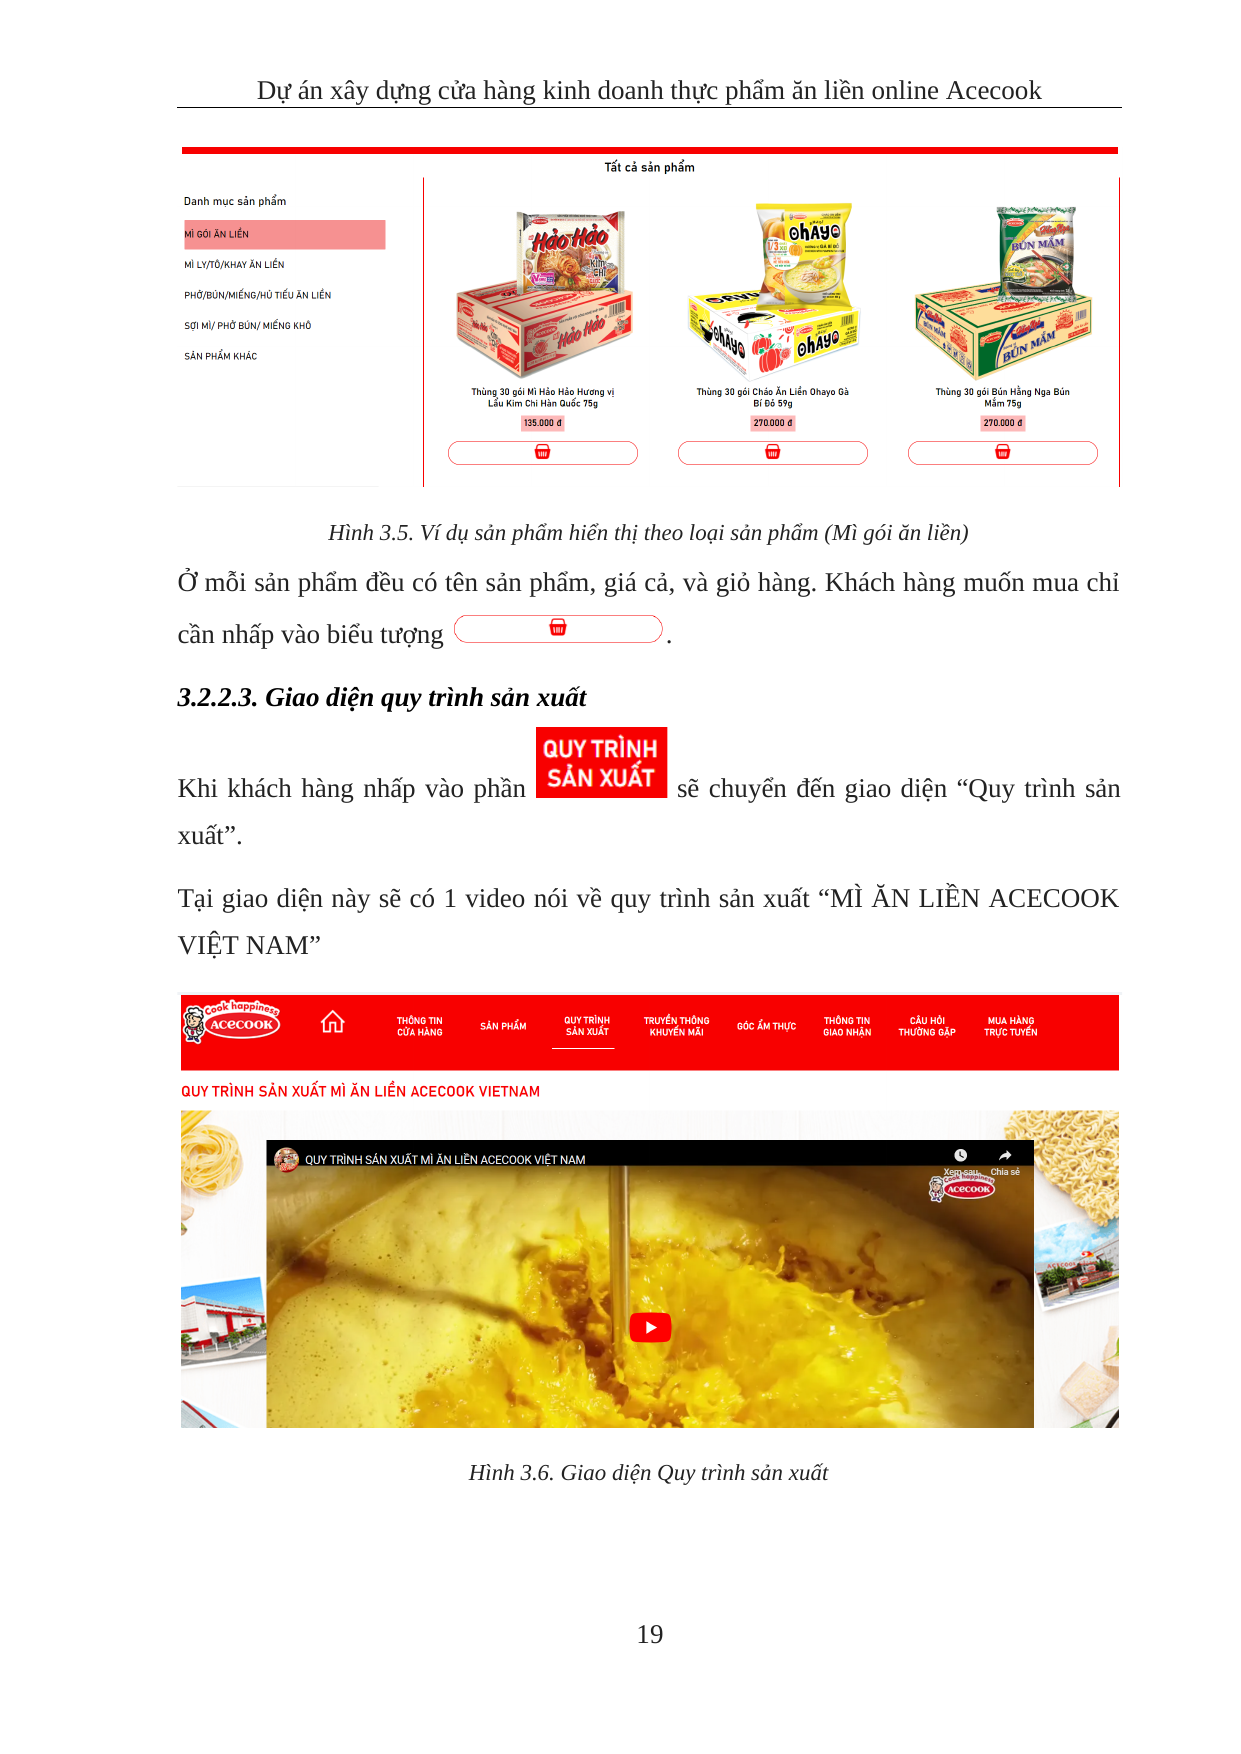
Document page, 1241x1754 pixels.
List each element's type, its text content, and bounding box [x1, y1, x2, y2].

text Khi khách hàng nhấp vào phần sẽ chuyển đến giao diện “Quy trình sản xuất”. [177, 728, 1122, 850]
picture [450, 612, 666, 644]
text Hình 3.6. Giao diện Quy trình sản xuất [177, 1459, 1122, 1486]
text Tại giao diện này sẽ có 1 video nói về quy trình sản xuất “MÌ ĂN LIỀN ACECOOK VIỆT NAM” [177, 883, 1122, 960]
picture [177, 147, 1123, 487]
picture [536, 727, 668, 798]
text Hình 3.5. Ví dụ sản phẩm hiển thị theo loại sản phẩm (Mì gói ăn liền) [177, 519, 1122, 545]
subtitle Giao diện quy trình sản xuất [177, 681, 1122, 712]
picture [177, 992, 1123, 1428]
text Ở mỗi sản phẩm đều có tên sản phẩm, giá cả, và giỏ hàng. Khách hàng muốn mua chỉ cần nhấp vào biểu tượng . [177, 566, 1122, 649]
